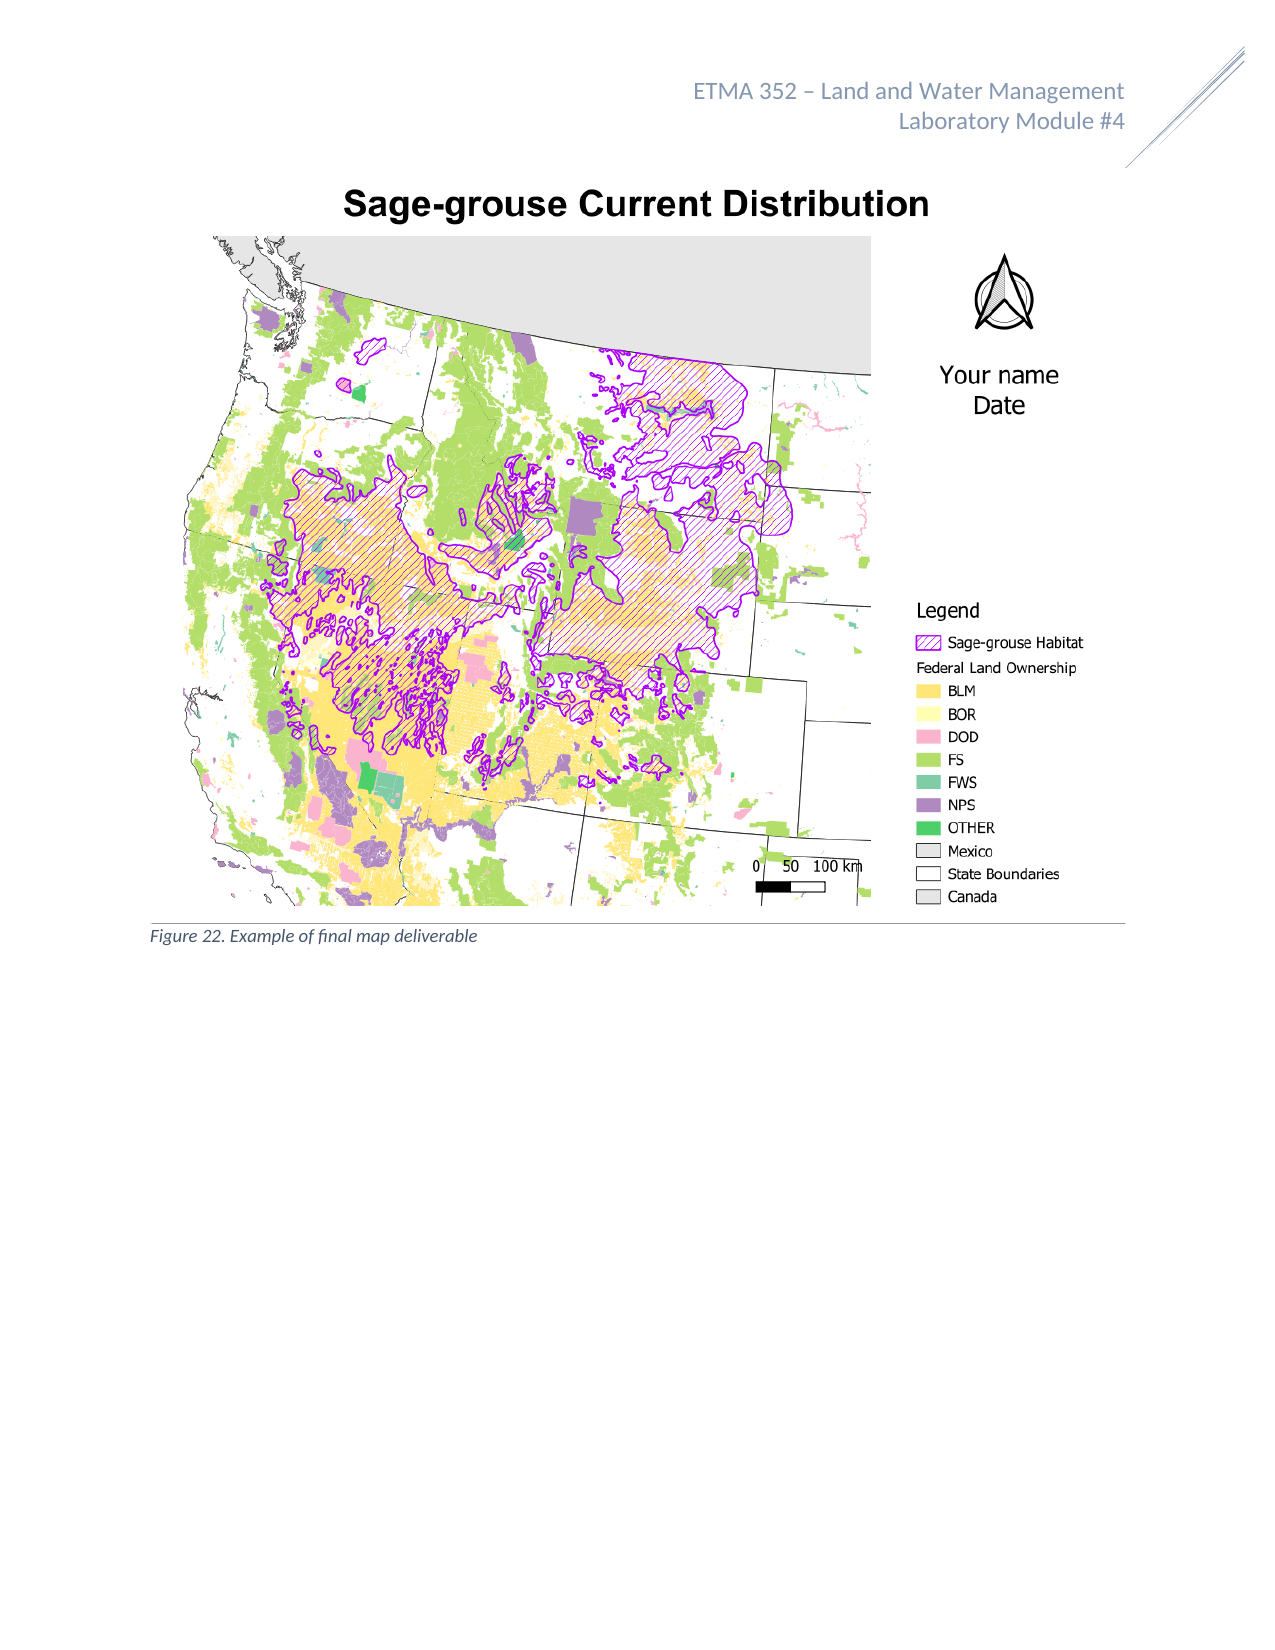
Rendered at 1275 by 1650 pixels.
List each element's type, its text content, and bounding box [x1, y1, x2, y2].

picture [150, 164, 1125, 924]
